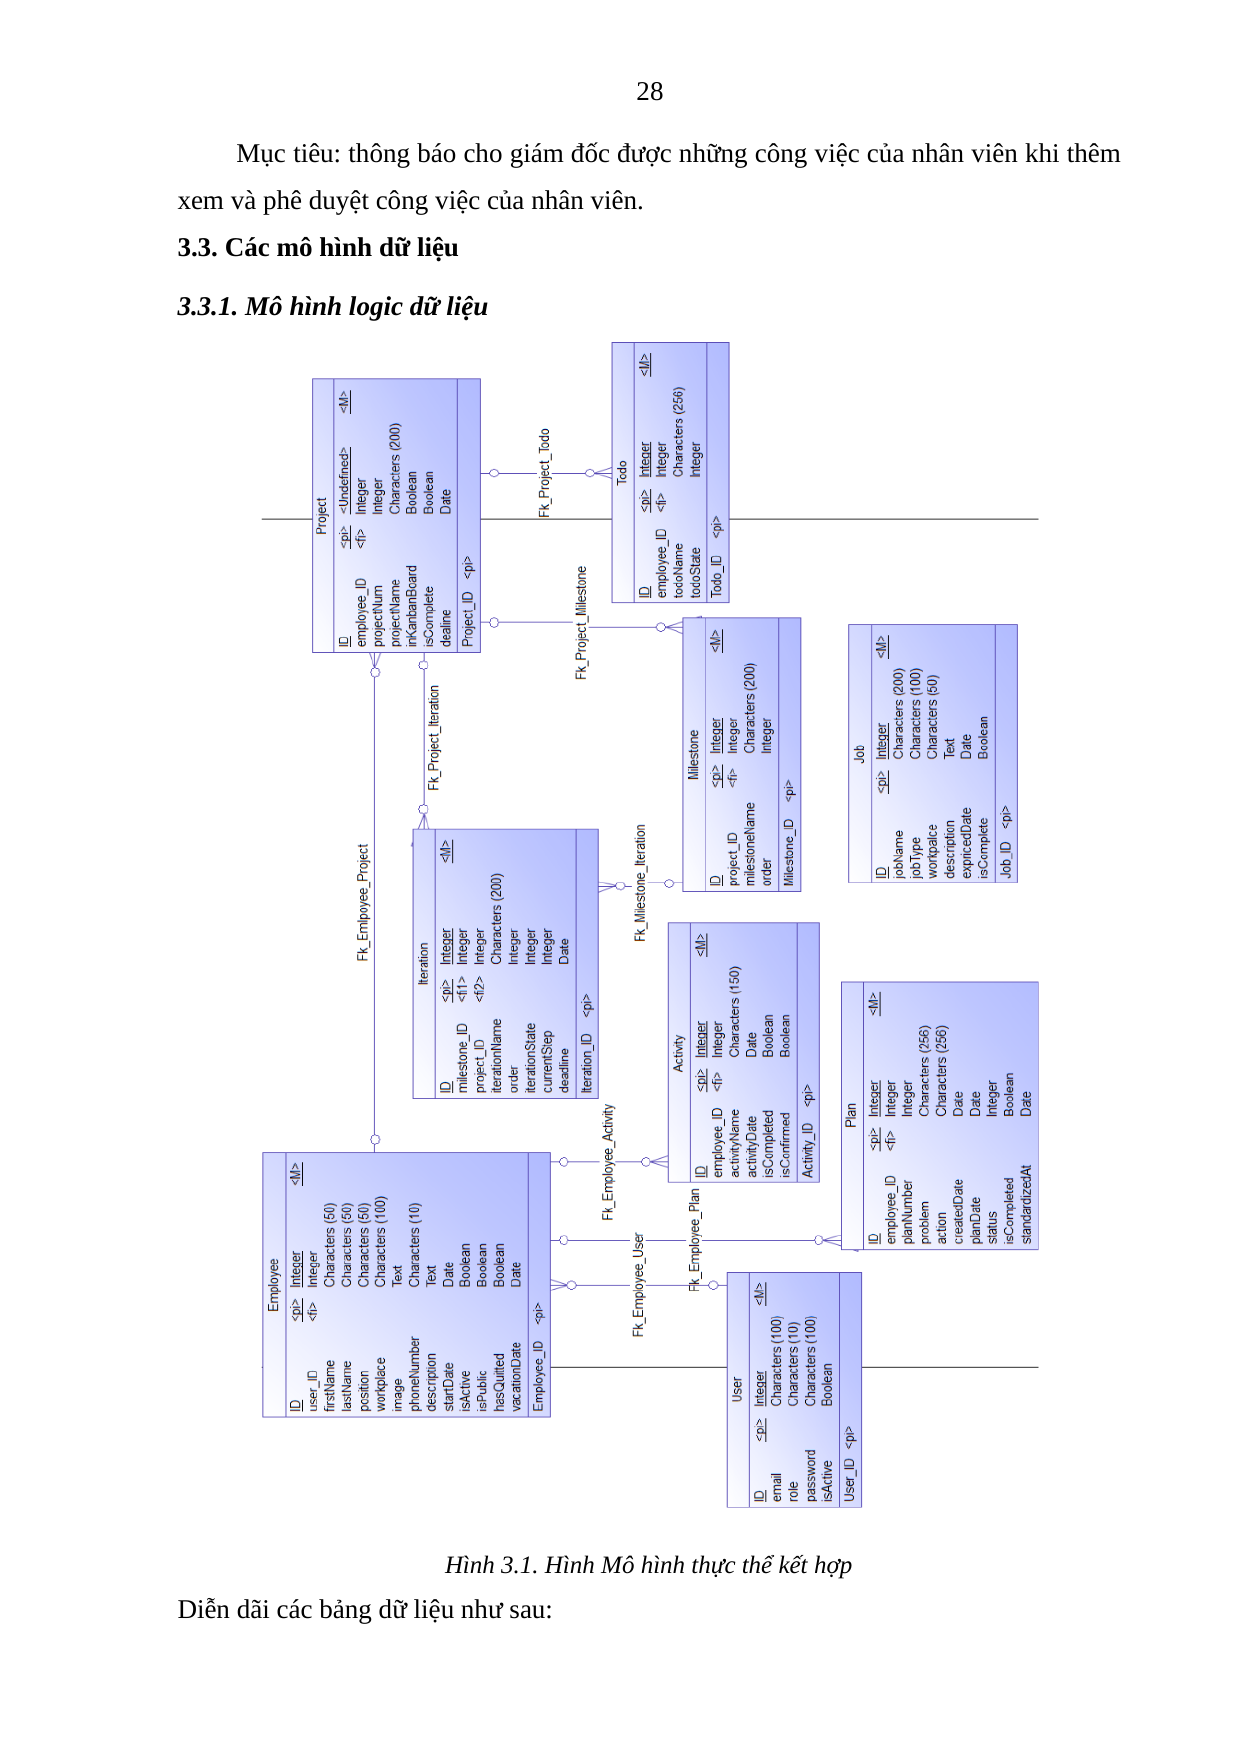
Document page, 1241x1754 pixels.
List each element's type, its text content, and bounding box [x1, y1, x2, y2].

picture [262, 341, 1039, 1535]
text Hình 3.1. Hình Mô hình thực thể kết hợp [177, 1550, 1122, 1578]
subtitle 3.3. Các mô hình dữ liệu [177, 231, 1122, 262]
text Diễn dãi các bảng dữ liệu như sau: [177, 1593, 1122, 1624]
subtitle 3.3.1. Mô hình logic dữ liệu [177, 290, 1122, 321]
text Mục tiêu: thông báo cho giám đốc được những công việc của nhân viên khi thêm xem và phê duyệt công việc của nhân viên. [177, 137, 1122, 215]
